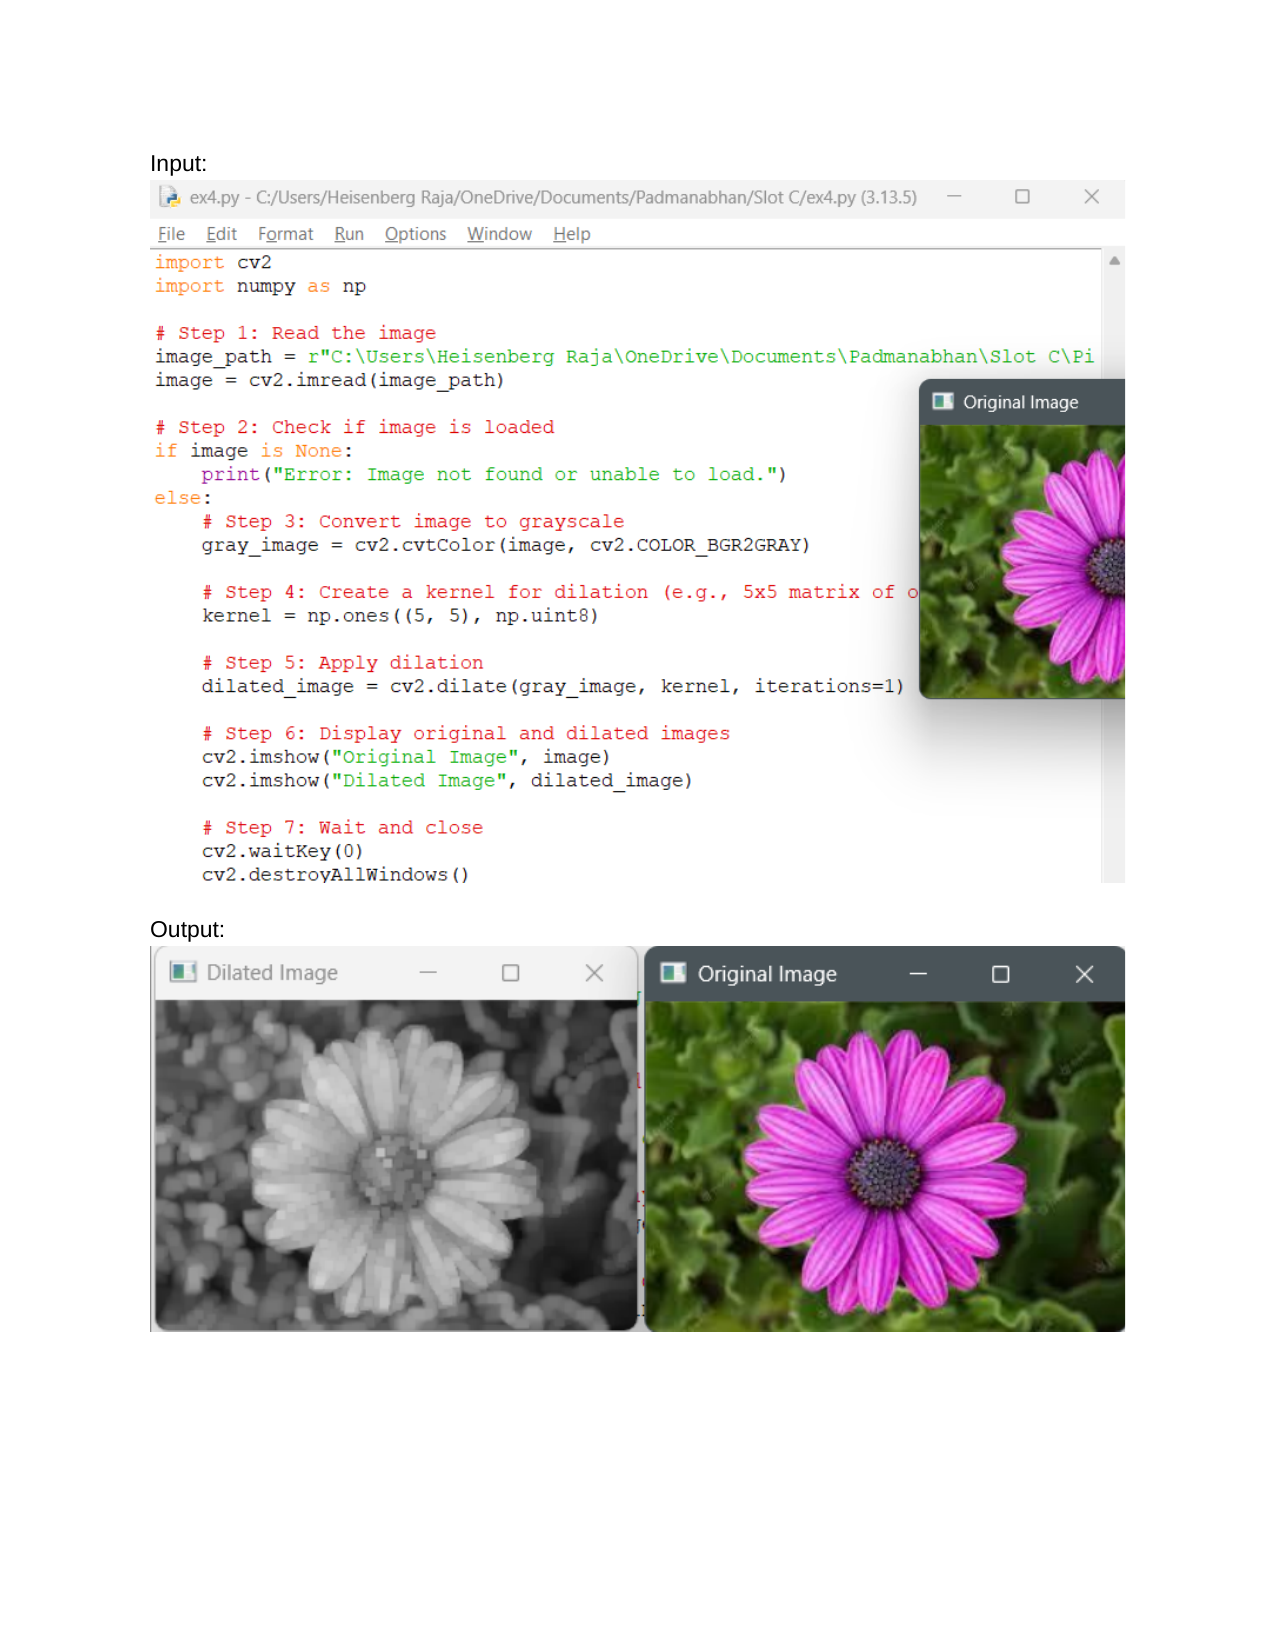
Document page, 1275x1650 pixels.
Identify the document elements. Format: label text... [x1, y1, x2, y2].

picture [150, 946, 1125, 1332]
picture [150, 180, 1125, 883]
text Output: [150, 916, 1125, 946]
text Input: [150, 150, 1125, 180]
